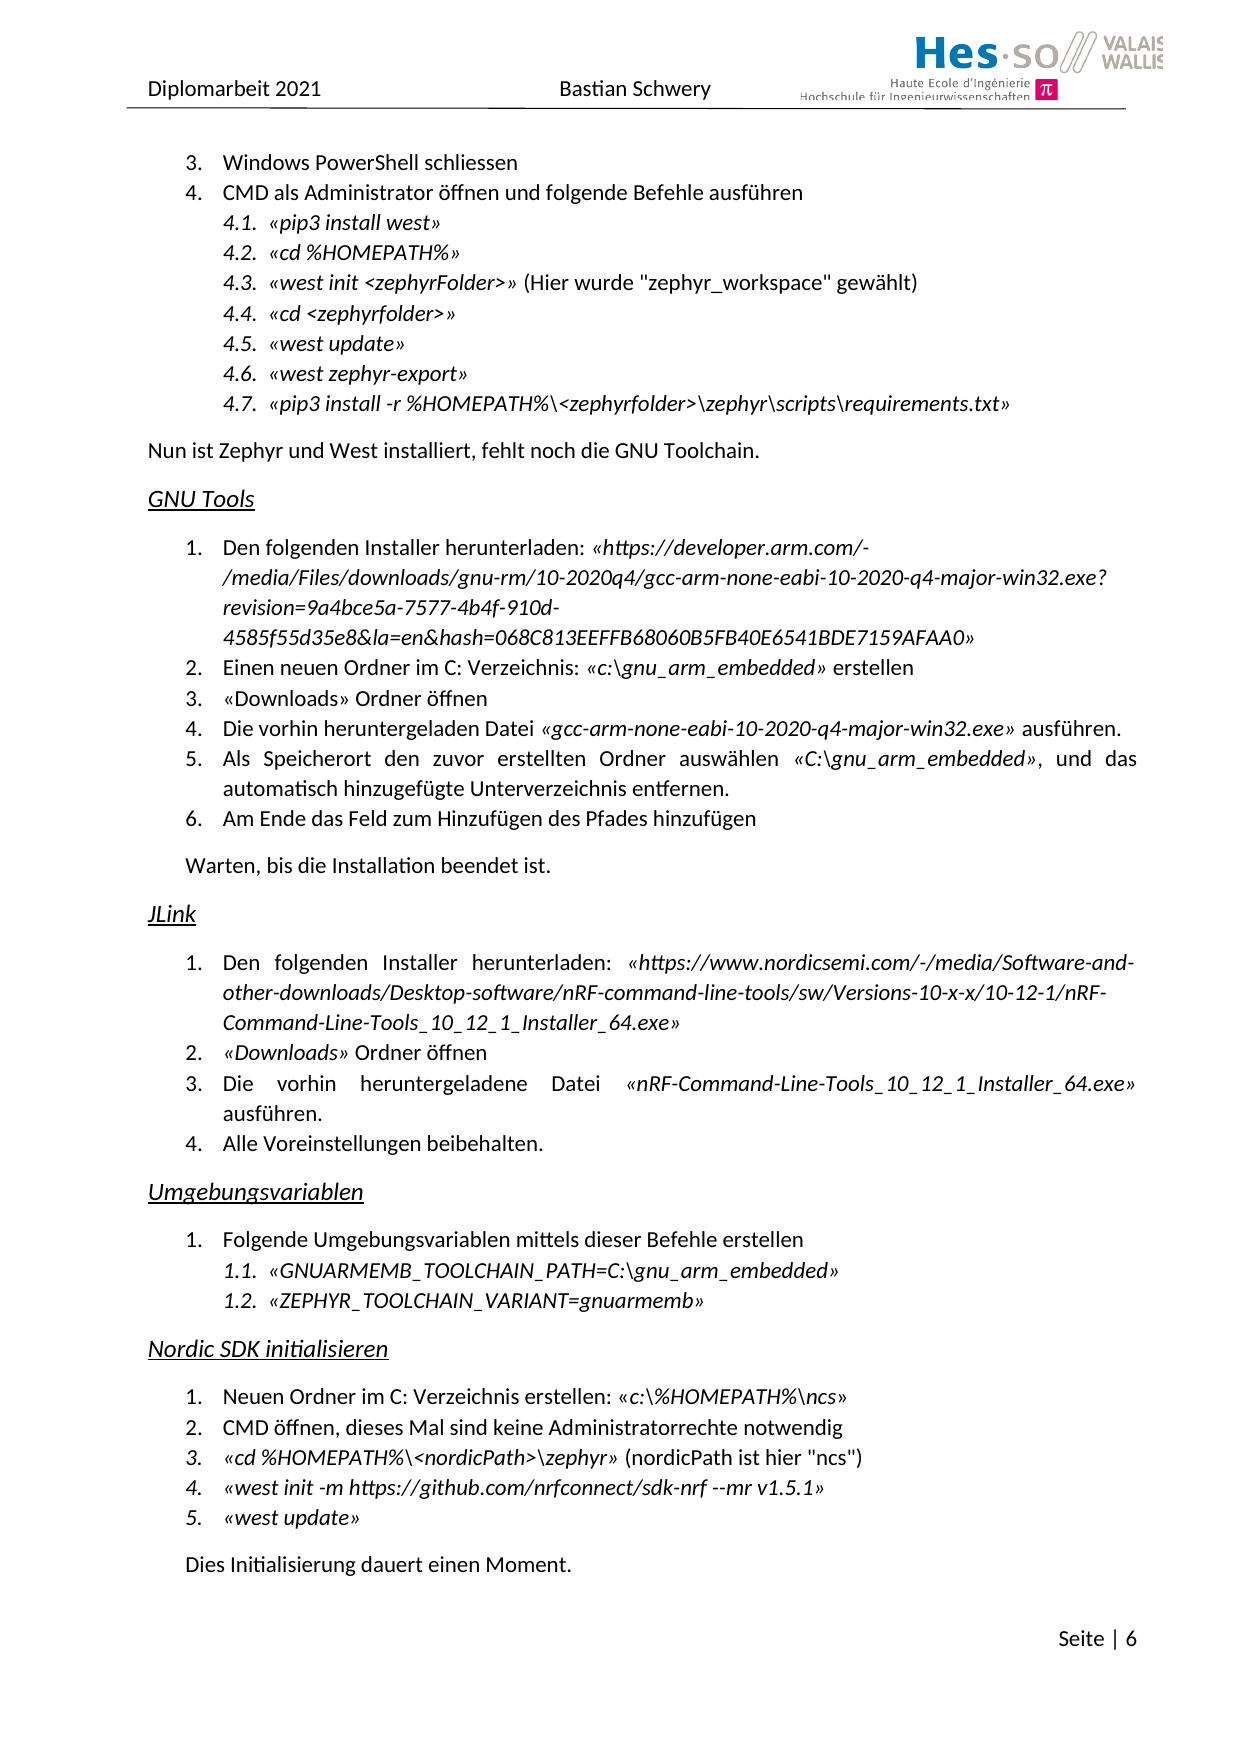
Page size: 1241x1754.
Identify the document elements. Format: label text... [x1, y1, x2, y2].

list Folgende Umgebungsvariablen mittels dieser Befehle erstellen [185, 1226, 1137, 1253]
list «cd %HOMEPATH%\<nordicPath>\zephyr» (nordicPath ist hier "ncs") [185, 1443, 1137, 1471]
text Nun ist Zephyr und West installiert, fehlt noch die GNU Toolchain. [148, 436, 1137, 464]
list «Downloads» Ordner öffnen [185, 1038, 1137, 1066]
list «west init -m https://github.com/nrfconnect/sdk-nrf --mr v1.5.1» [185, 1473, 1137, 1501]
list «ZEPHYR_TOOLCHAIN_VARIANT=gnuarmemb» [223, 1286, 1137, 1314]
list Die vorhin heruntergeladene Datei «nRF-Command-Line-Tools_10_12_1_Installer_64.exe» ausführen. [185, 1069, 1137, 1127]
list «GNUARMEMB_TOOLCHAIN_PATH=C:\gnu_arm_embedded» [223, 1256, 1137, 1284]
list Einen neuen Ordner im C: Verzeichnis: «c:\gnu_arm_embedded» erstellen [185, 653, 1137, 681]
list Windows PowerShell schliessen [185, 148, 1137, 176]
text JLink [148, 898, 1137, 929]
text Nordic SDK initialisieren [148, 1333, 1137, 1363]
text Warten, bis die Installation beendet ist. [185, 851, 1137, 879]
list Alle Voreinstellungen beibehalten. [185, 1129, 1137, 1157]
list «pip3 install -r %HOMEPATH%\<zephyrfolder>\zephyr\scripts\requirements.txt» [223, 389, 1137, 417]
list «west init <zephyrFolder>» (Hier wurde "zephyr_workspace" gewählt) [223, 268, 1137, 296]
list Die vorhin heruntergeladen Datei «gcc-arm-none-eabi-10-2020-q4-major-win32.exe» ausführen. [185, 714, 1137, 742]
list CMD öffnen, dieses Mal sind keine Administratorrechte notwendig [185, 1413, 1137, 1441]
picture [800, 31, 1163, 100]
list «west zephyr-export» [223, 359, 1137, 387]
list Den folgenden Installer herunterladen: «https://www.nordicsemi.com/-/media/Software-and-other-downloads/Desktop-software/nRF-command-line-tools/sw/Versions-10-x-x/10-12-1/nRF-Command-Line-Tools_10_12_1_Installer_64.exe» [185, 948, 1137, 1036]
text Dies Initialisierung dauert einen Moment. [148, 1550, 1137, 1578]
list /media/Files/downloads/gnu-rm/10-2020q4/gcc-arm-none-eabi-10-2020-q4-major-win32.exe?revision=9a4bce5a-7577-4b4f-910d-4585f55d35e8&la=en&hash=068C813EEFFB68060B5FB40E6541BDE7159AFAA0» [223, 563, 1137, 651]
text Umgebungsvariablen [148, 1176, 1137, 1206]
text GNU Tools [148, 483, 1137, 513]
list «cd %HOMEPATH%» [223, 238, 1137, 266]
list «west update» [185, 1503, 1137, 1531]
list «pip3 install west» [223, 208, 1137, 236]
list «cd <zephyrfolder>» [223, 299, 1137, 327]
list CMD als Administrator öffnen und folgende Befehle ausführen [185, 178, 1137, 206]
list Als Speicherort den zuvor erstellten Ordner auswählen «C:\gnu_arm_embedded», und das automatisch hinzugefügte Unterverzeichnis entfernen. [185, 744, 1137, 802]
list «Downloads» Ordner öffnen [185, 684, 1137, 712]
list Neuen Ordner im C: Verzeichnis erstellen: «c:\%HOMEPATH%\ncs» [185, 1382, 1137, 1410]
list Den folgenden Installer herunterladen: «https://developer.arm.com/- [185, 533, 1137, 561]
list «west update» [223, 329, 1137, 357]
list Am Ende das Feld zum Hinzufügen des Pfades hinzufügen [185, 804, 1137, 832]
